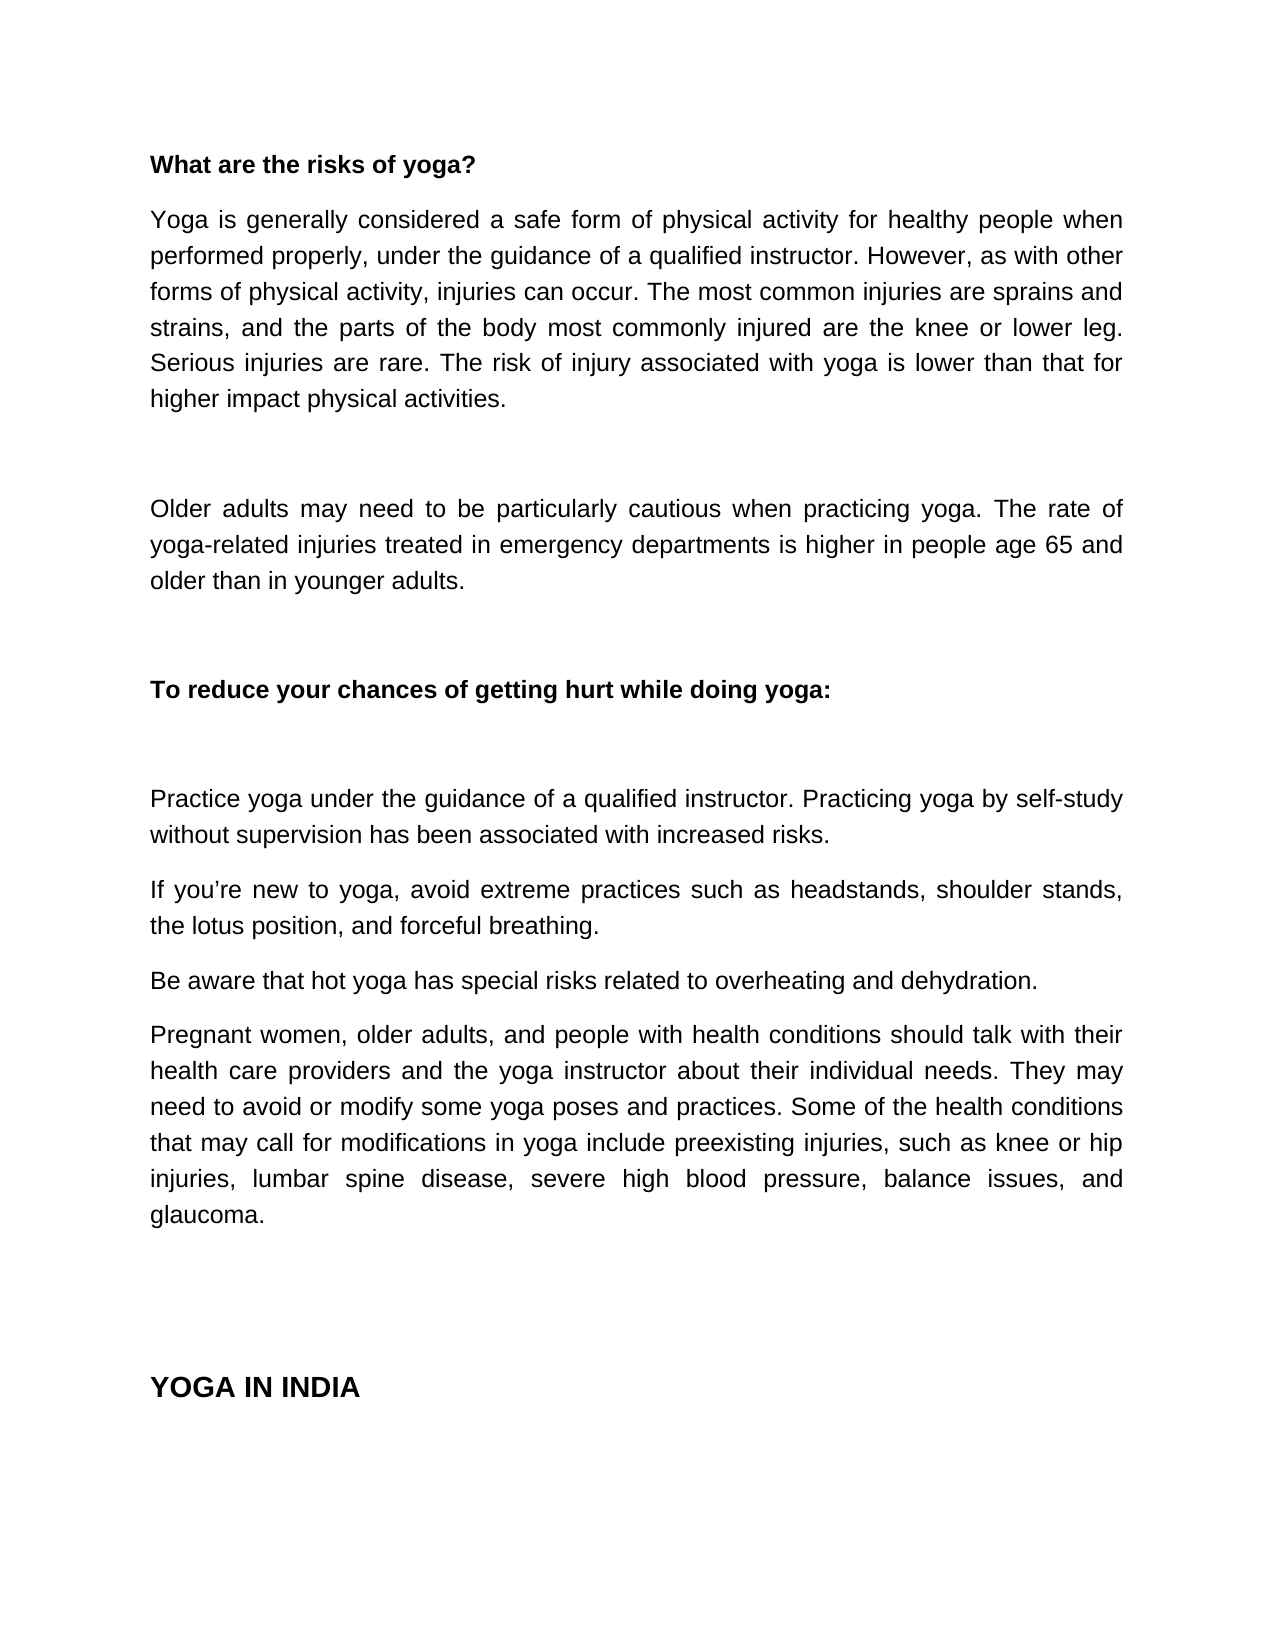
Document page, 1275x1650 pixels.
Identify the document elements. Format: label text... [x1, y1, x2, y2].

text Practice yoga under the guidance of a qualified instructor. Practicing yoga by self-study without supervision has been associated with increased risks. [150, 784, 1125, 849]
text Yoga is generally considered a safe form of physical activity for healthy people when performed properly, under the guidance of a qualified instructor. However, as with other forms of physical activity, injuries can occur. The most common injuries are sprains and strains, and the parts of the body most commonly injured are the knee or lower leg. Serious injuries are rare. The risk of injury associated with yoga is lower than that for higher impact physical activities. [150, 205, 1125, 413]
text Pregnant women, older adults, and people with health conditions should talk with their health care providers and the yoga instructor about their individual needs. They may need to avoid or modify some yoga poses and practices. Some of the health conditions that may call for modifications in yoga include preexisting injuries, such as knee or hip injuries, lumbar spine disease, severe high blood pressure, balance issues, and glaucoma. [150, 1020, 1125, 1229]
text If you’re new to yoga, avoid extreme practices such as headstands, shoulder stands, the lotus position, and forceful breathing. [150, 875, 1125, 940]
text Older adults may need to be particularly cautious when practicing yoga. The rate of yoga-related injuries treated in emergency departments is higher in people age 65 and older than in younger adults. [150, 494, 1125, 594]
text What are the risks of yoga? [150, 150, 1125, 179]
text Be aware that hot yoga has special risks related to overheating and dehydration. [150, 966, 1125, 994]
text To reduce your chances of getting hurt while doing yoga: [150, 675, 1125, 704]
text YOGA IN INDIA [150, 1370, 1125, 1403]
